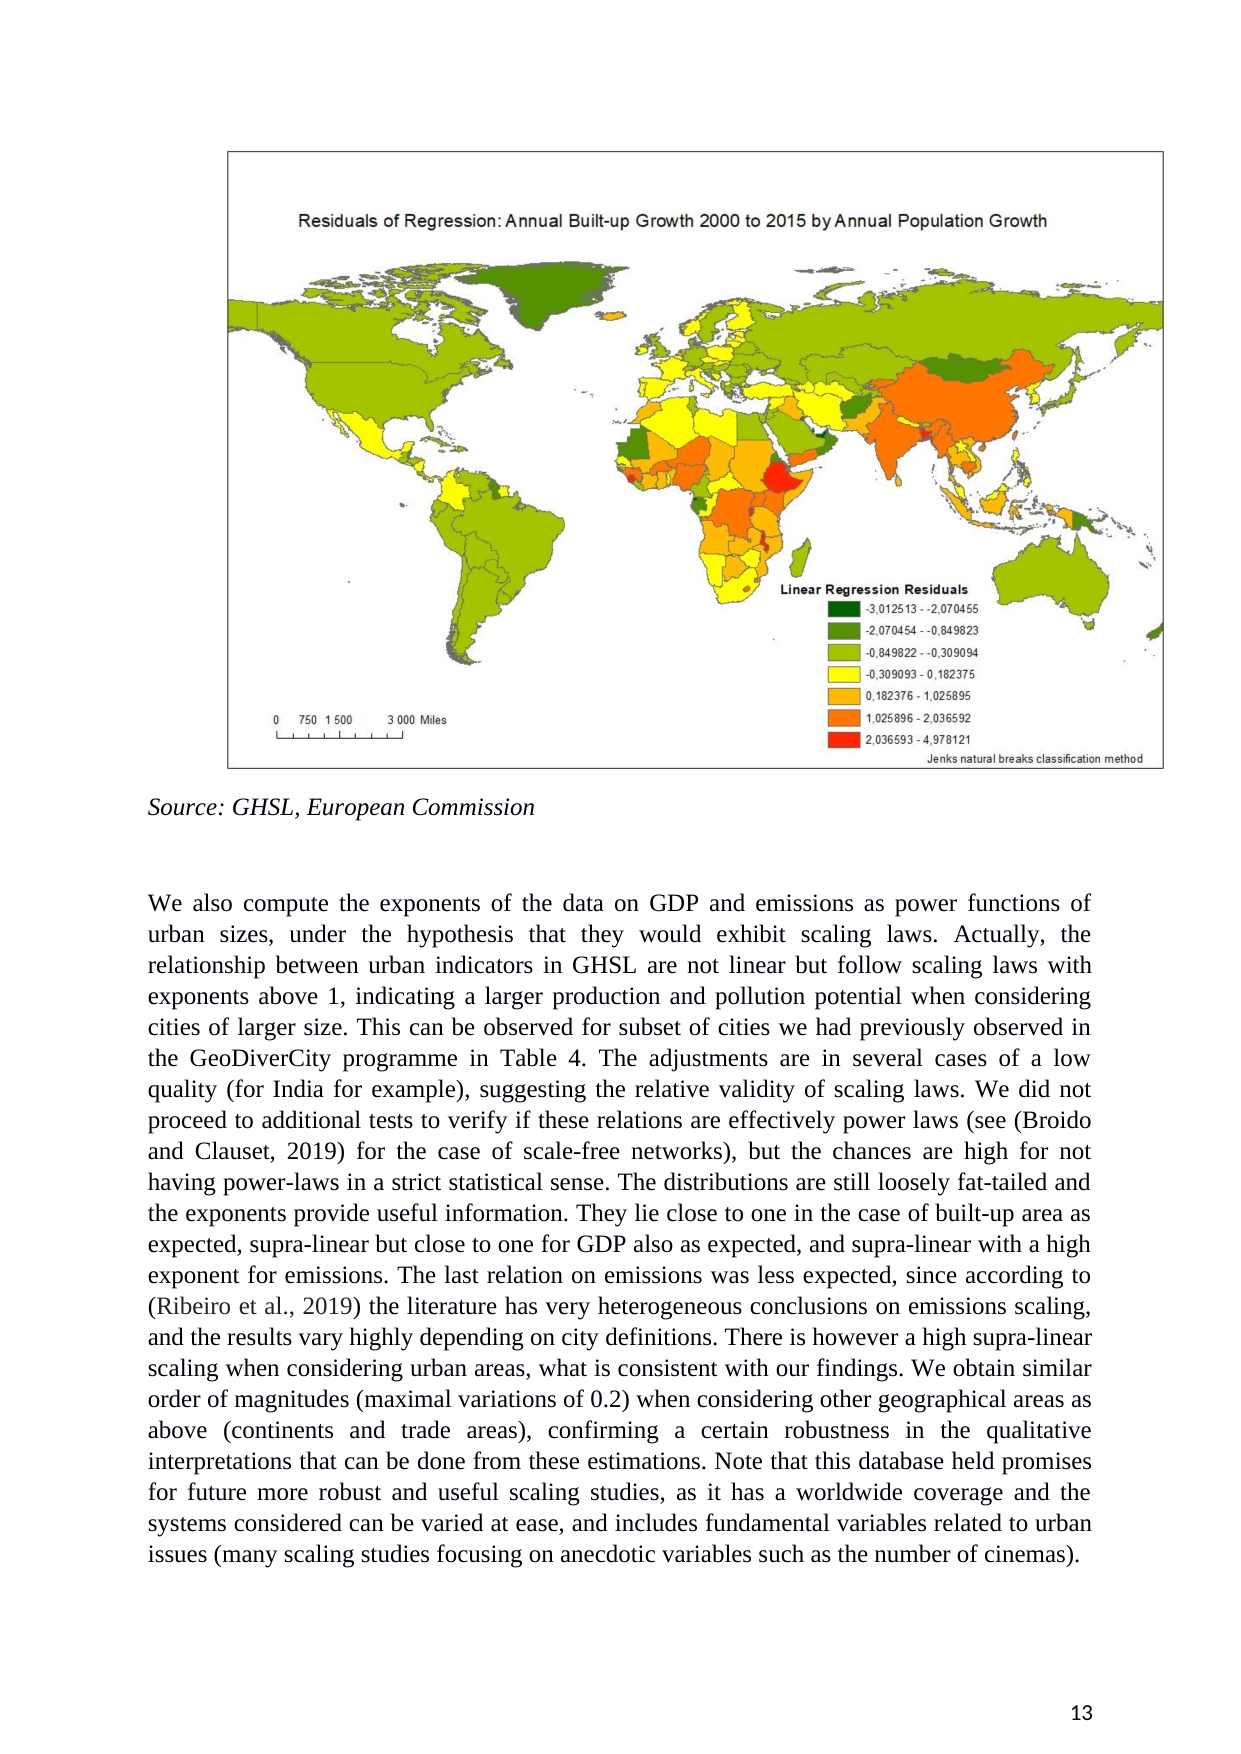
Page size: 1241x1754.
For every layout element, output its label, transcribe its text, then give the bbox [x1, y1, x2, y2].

text We also compute the exponents of the data on GDP and emissions as power functions of urban sizes, under the hypothesis that they would exhibit scaling laws. Actually, the relationship between urban indicators in GHSL are not linear but follow scaling laws with exponents above 1, indicating a larger production and pollution potential when considering cities of larger size. This can be observed for subset of cities we had previously observed in the GeoDiverCity programme in Table 4. The adjustments are in several cases of a low quality (for India for example), suggesting the relative validity of scaling laws. We did not proceed to additional tests to verify if these relations are effectively power laws (see (Broido and Clauset, 2019) for the case of scale-free networks), but the chances are high for not having power-laws in a strict statistical sense. The distributions are still loosely fat-tailed and the exponents provide useful information. They lie close to one in the case of built-up area as expected, supra-linear but close to one for GDP also as expected, and supra-linear with a high exponent for emissions. The last relation on emissions was less expected, since according to (Ribeiro et al., 2019) the literature has very heterogeneous conclusions on emissions scaling, and the results vary highly depending on city definitions. There is however a high supra-linear scaling when considering urban areas, what is consistent with our findings. We obtain similar order of magnitudes (maximal variations of 0.2) when considering other geographical areas as above (continents and trade areas), confirming a certain robustness in the qualitative interpretations that can be done from these estimations. Note that this database held promises for future more robust and useful scaling studies, as it has a worldwide coverage and the systems considered can be varied at ease, and includes fundamental variables related to urban issues (many scaling studies focusing on anecdotic variables such as the number of cinemas). [148, 888, 1093, 1568]
text Source: GHSL, European Commission [148, 792, 1093, 821]
